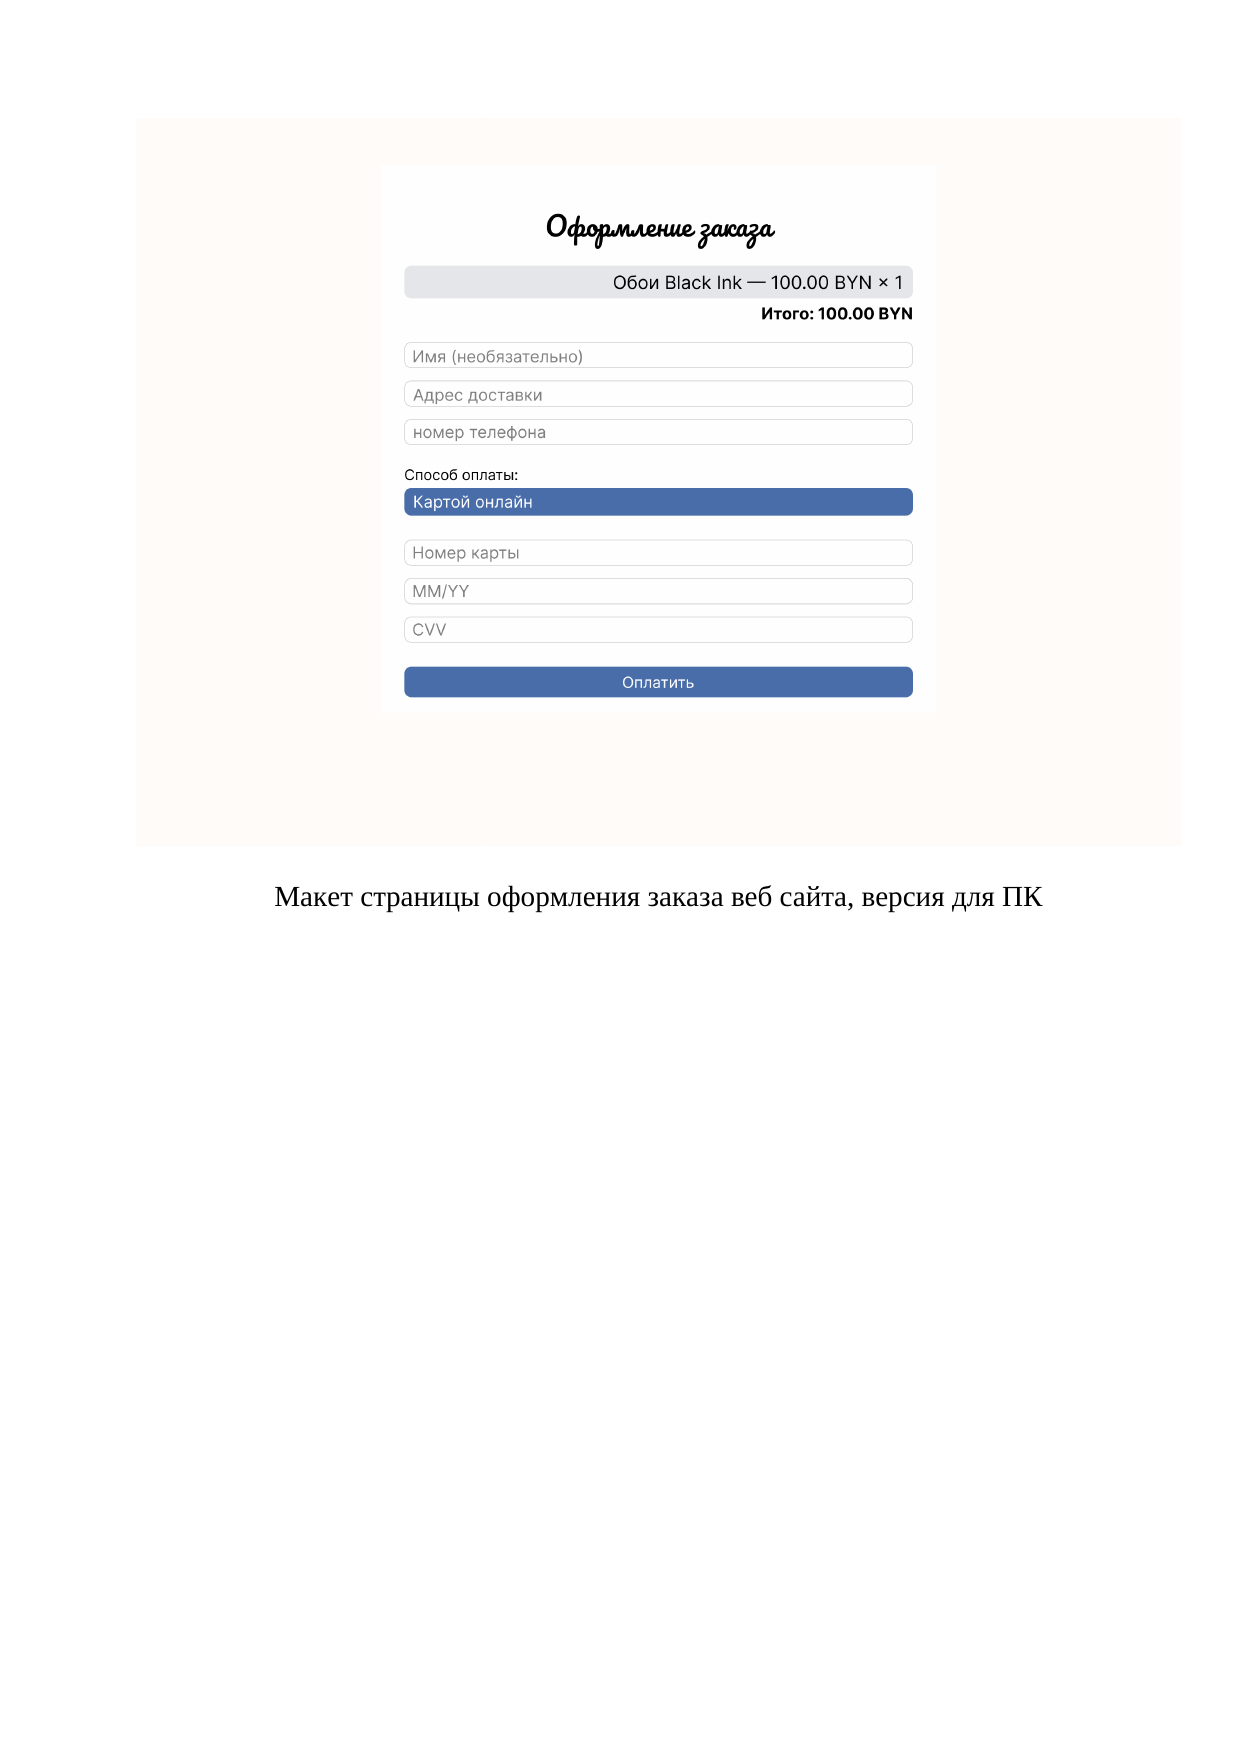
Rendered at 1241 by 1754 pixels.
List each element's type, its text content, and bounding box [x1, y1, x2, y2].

text Макет страницы оформления заказа веб сайта, версия для ПК [136, 879, 1181, 913]
picture [135, 118, 1182, 846]
